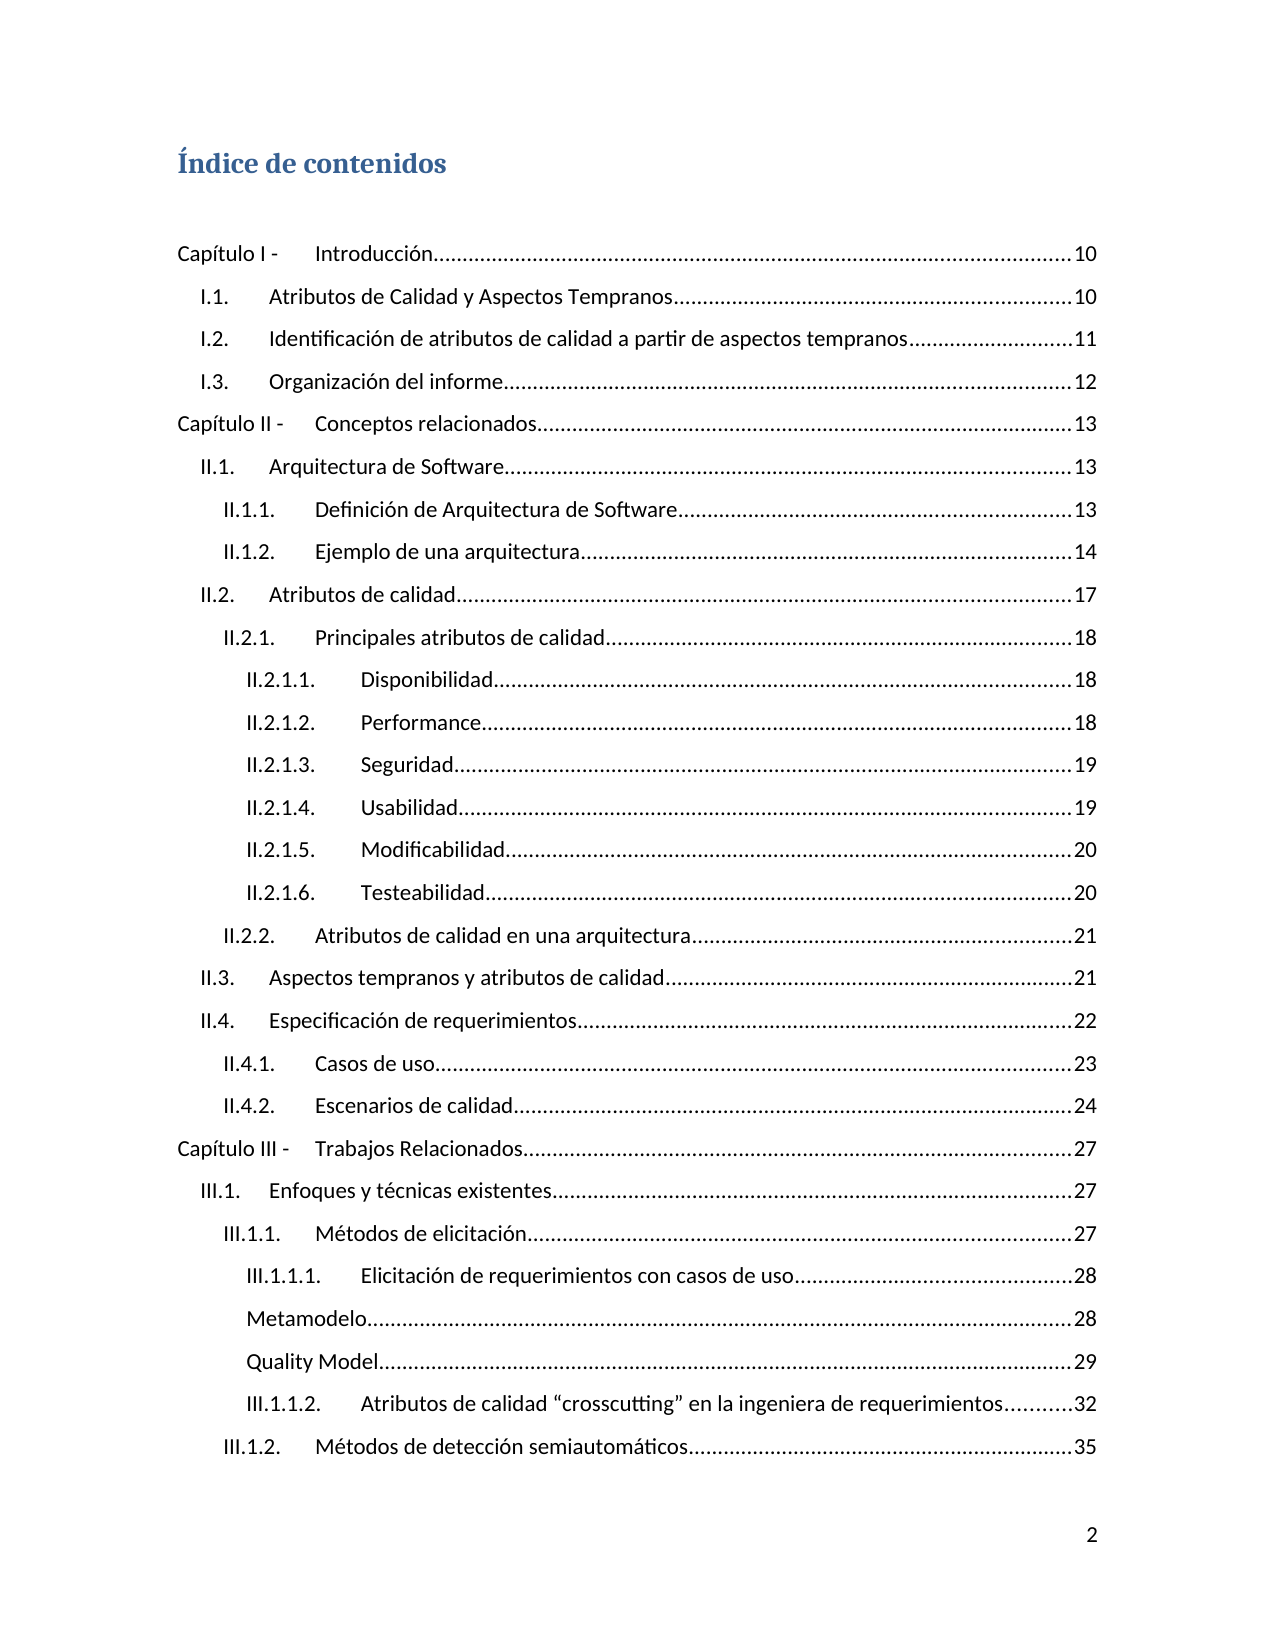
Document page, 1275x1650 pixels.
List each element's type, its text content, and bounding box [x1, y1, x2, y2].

text III.1.1. Métodos de elicitación 27 [223, 1219, 1098, 1247]
text II.2.1.6. Testeabilidad 20 [246, 878, 1098, 906]
text Capítulo I - Introducción 10 [177, 239, 1098, 267]
subtitle Índice de contenidos [177, 148, 1098, 181]
text II.3. Aspectos tempranos y atributos de calidad 21 [200, 963, 1098, 991]
text II.1.2. Ejemplo de una arquitectura 14 [223, 537, 1098, 565]
text Capítulo III - Trabajos Relacionados 27 [177, 1134, 1098, 1162]
text Quality Model 29 [246, 1347, 1098, 1375]
text III.1. Enfoques y técnicas existentes 27 [200, 1176, 1098, 1204]
text II.2.1.1. Disponibilidad 18 [246, 665, 1098, 693]
text I.1. Atributos de Calidad y Aspectos Tempranos 10 [200, 282, 1098, 310]
text III.1.1.1. Elicitación de requerimientos con casos de uso 28 [246, 1262, 1098, 1290]
text II.2.1.2. Performance 18 [246, 708, 1098, 736]
text II.2.1.4. Usabilidad 19 [246, 793, 1098, 821]
text I.3. Organización del informe 12 [200, 367, 1098, 395]
text II.2.2. Atributos de calidad en una arquitectura 21 [223, 921, 1098, 949]
text II.4.2. Escenarios de calidad 24 [223, 1091, 1098, 1119]
text Metamodelo 28 [246, 1304, 1098, 1332]
text II.2.1.5. Modificabilidad 20 [246, 836, 1098, 864]
text II.2.1.3. Seguridad 19 [246, 750, 1098, 778]
text Capítulo II - Conceptos relacionados 13 [177, 409, 1098, 438]
text II.4.1. Casos de uso 23 [223, 1049, 1098, 1077]
text III.1.1.2. Atributos de calidad “crosscutting” en la ingeniera de requerimientos 32 [246, 1389, 1098, 1417]
text II.1.1. Definición de Arquitectura de Software 13 [223, 495, 1098, 523]
text II.2. Atributos de calidad 17 [200, 580, 1098, 608]
text II.2.1. Principales atributos de calidad 18 [223, 623, 1098, 651]
text III.1.2. Métodos de detección semiautomáticos 35 [223, 1432, 1098, 1460]
text II.1. Arquitectura de Software 13 [200, 452, 1098, 480]
text I.2. Identificación de atributos de calidad a partir de aspectos tempranos 11 [200, 324, 1098, 352]
text II.4. Especificación de requerimientos 22 [200, 1006, 1098, 1034]
